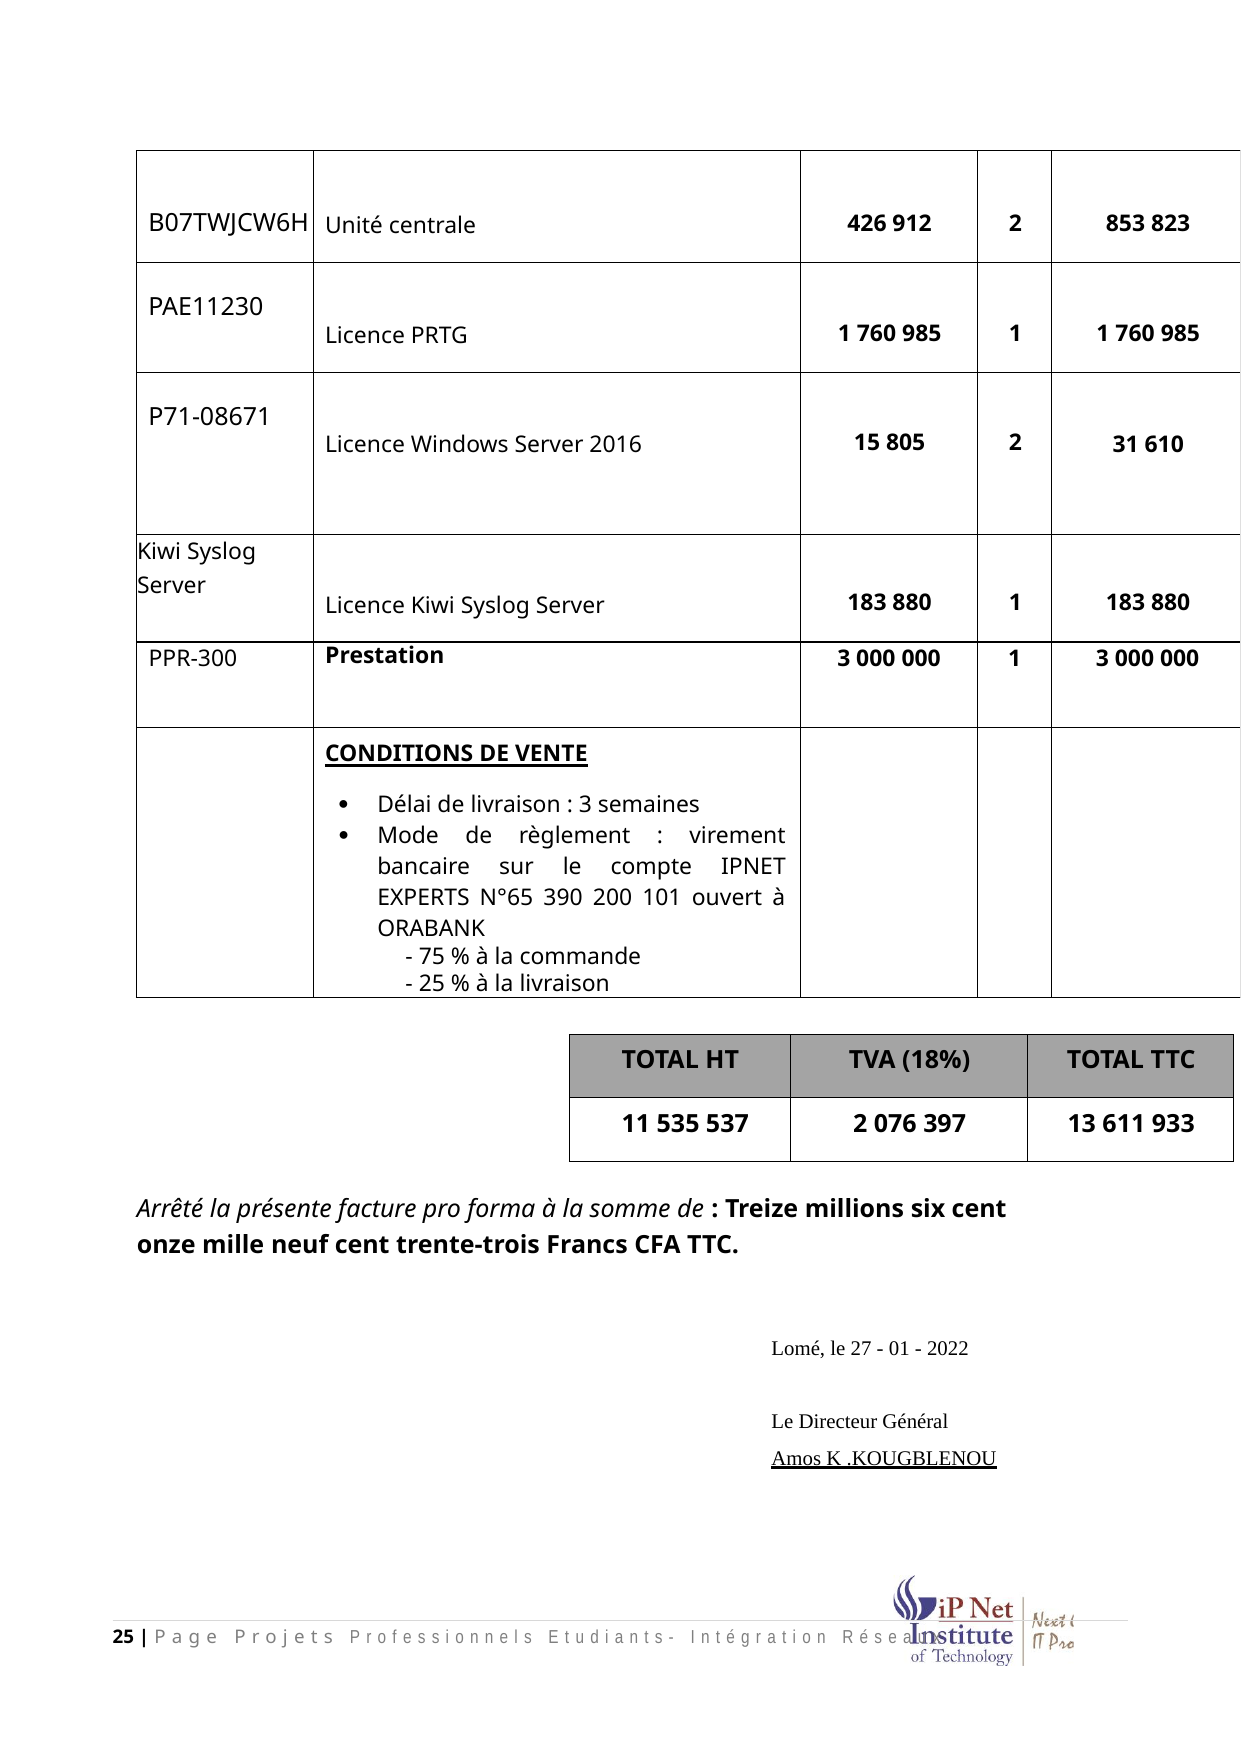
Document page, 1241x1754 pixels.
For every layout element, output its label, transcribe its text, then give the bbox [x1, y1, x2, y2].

table_cell P71-08671 [137, 373, 313, 534]
table_header 2 [978, 151, 1051, 262]
text Arrêté la présente facture pro forma à la somme de : Treize millions six cent onze mille neuf cent trente-trois Francs CFA TTC. [137, 1190, 1066, 1261]
table_cell 183 880 [1052, 535, 1240, 641]
table_cell Kiwi Syslog Server [137, 535, 313, 641]
table_cell 2 [978, 373, 1051, 534]
text Lomé, le 27 - 01 - 2022 [771, 1336, 1128, 1360]
table_header Unité centrale [314, 151, 800, 262]
table_header TOTAL HT [570, 1035, 790, 1097]
table_header 426 912 [801, 151, 977, 262]
table_cell CONDITIONS DE VENTE Délai de livraison : 3 semaines Mode de règlement : virement bancaire sur le compte IPNET EXPERTS N°65 390 200 101 ouvert à ORABANK - 75 % à la commande - 25 % à la livraison [314, 728, 800, 997]
table_header TVA (18%) [791, 1035, 1027, 1097]
text Amos K .KOUGBLENOU [771, 1446, 1128, 1469]
table_cell 1 [978, 535, 1051, 641]
picture [893, 1575, 1074, 1620]
table_cell [1052, 728, 1240, 997]
table_cell [137, 728, 313, 997]
table_cell [801, 728, 977, 997]
table_cell PAE11230 [137, 263, 313, 372]
table_cell 13 611 933 [1028, 1098, 1233, 1161]
table_cell 2 076 397 [791, 1098, 1027, 1161]
table_cell [978, 728, 1051, 997]
table_cell 3 000 000 [1052, 643, 1240, 727]
text Le Directeur Général [771, 1409, 1128, 1433]
table_cell 1 [978, 643, 1051, 727]
table_cell PPR-300 [137, 643, 313, 727]
table_cell 1 [978, 263, 1051, 372]
table_cell 31 610 [1052, 373, 1240, 534]
table_cell 15 805 [801, 373, 977, 534]
table_cell 183 880 [801, 535, 977, 641]
table_cell 1 760 985 [1052, 263, 1240, 372]
table_cell 1 760 985 [801, 263, 977, 372]
table_cell 11 535 537 [570, 1098, 790, 1161]
table_cell Licence Windows Server 2016 [314, 373, 800, 534]
table_cell Licence Kiwi Syslog Server [314, 535, 800, 641]
picture [893, 1621, 1074, 1666]
table_header 853 823 [1052, 151, 1240, 262]
table_cell Prestation [314, 643, 800, 727]
table_cell Licence PRTG [314, 263, 800, 372]
table_cell 3 000 000 [801, 643, 977, 727]
table_header TOTAL TTC [1028, 1035, 1233, 1097]
table_header B07TWJCW6H [137, 151, 313, 262]
